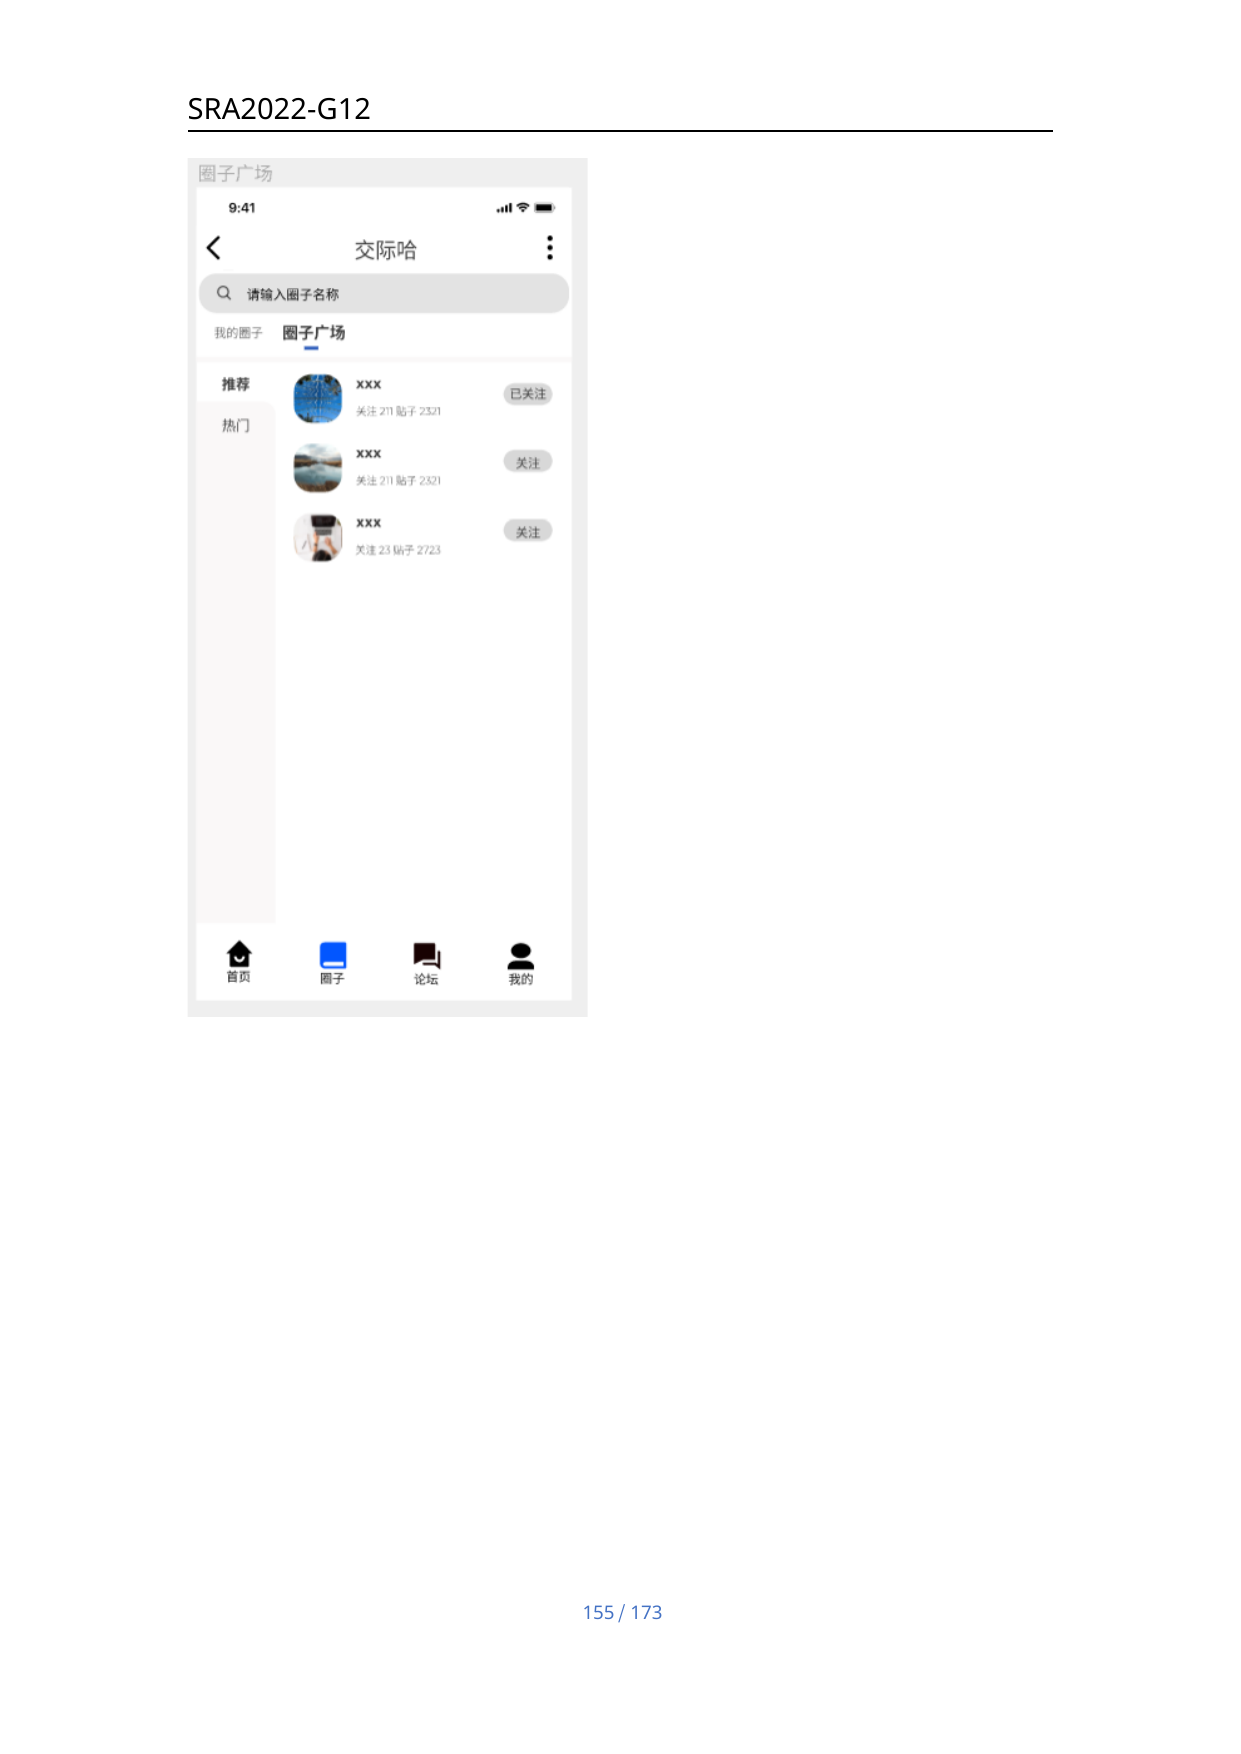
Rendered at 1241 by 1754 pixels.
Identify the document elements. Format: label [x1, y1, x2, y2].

picture [187, 158, 588, 1017]
